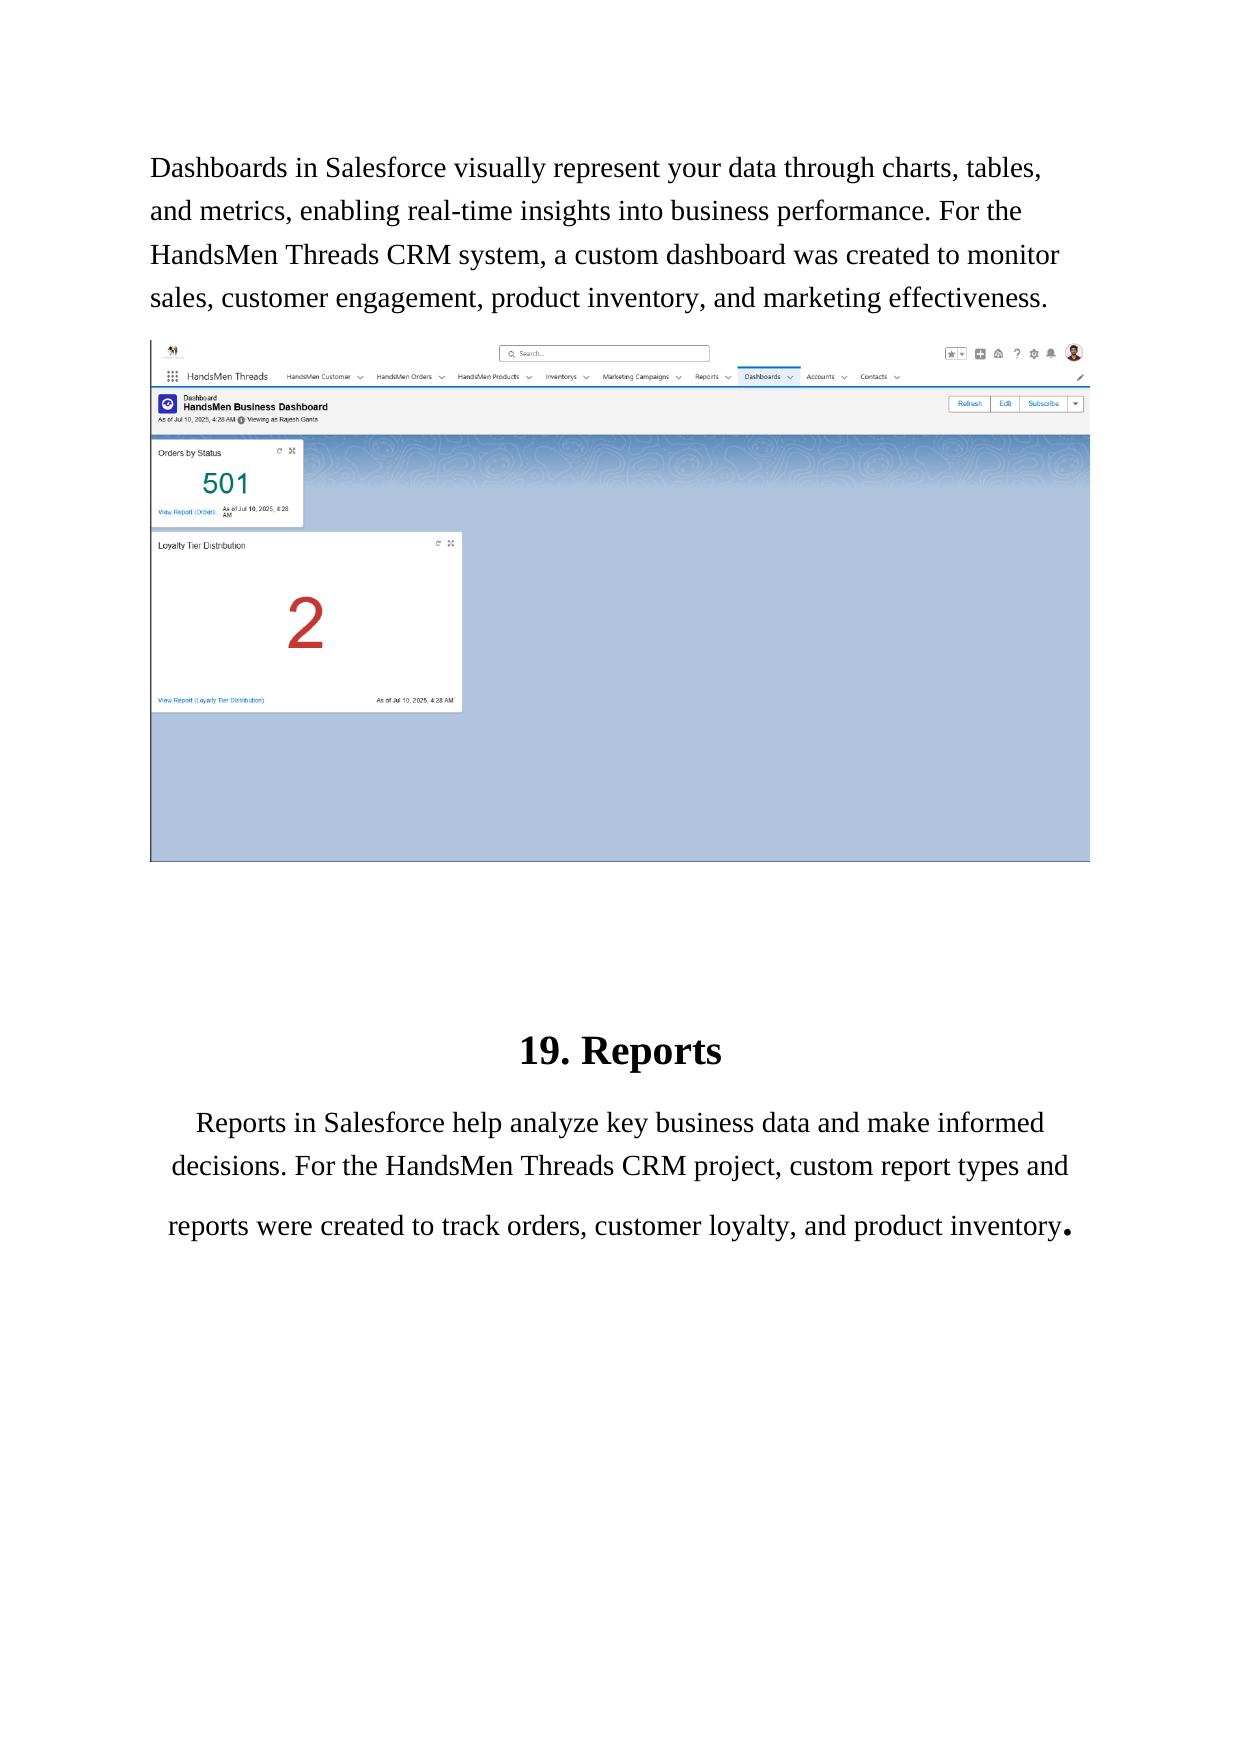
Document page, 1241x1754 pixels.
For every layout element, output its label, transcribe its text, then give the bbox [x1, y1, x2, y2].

text Reports in Salesforce help analyze key business data and make informed decisions. For the HandsMen Threads CRM project, custom report types and reports were created to track orders, customer loyalty, and product inventory. [150, 1105, 1090, 1244]
picture [150, 340, 1091, 862]
text Dashboards in Salesforce visually represent your data through charts, tables, and metrics, enabling real-time insights into business performance. For the HandsMen Threads CRM system, a custom dashboard was created to monitor sales, customer engagement, product inventory, and marketing effectiveness. [150, 150, 1090, 314]
text 19. Reports [150, 1026, 1090, 1074]
